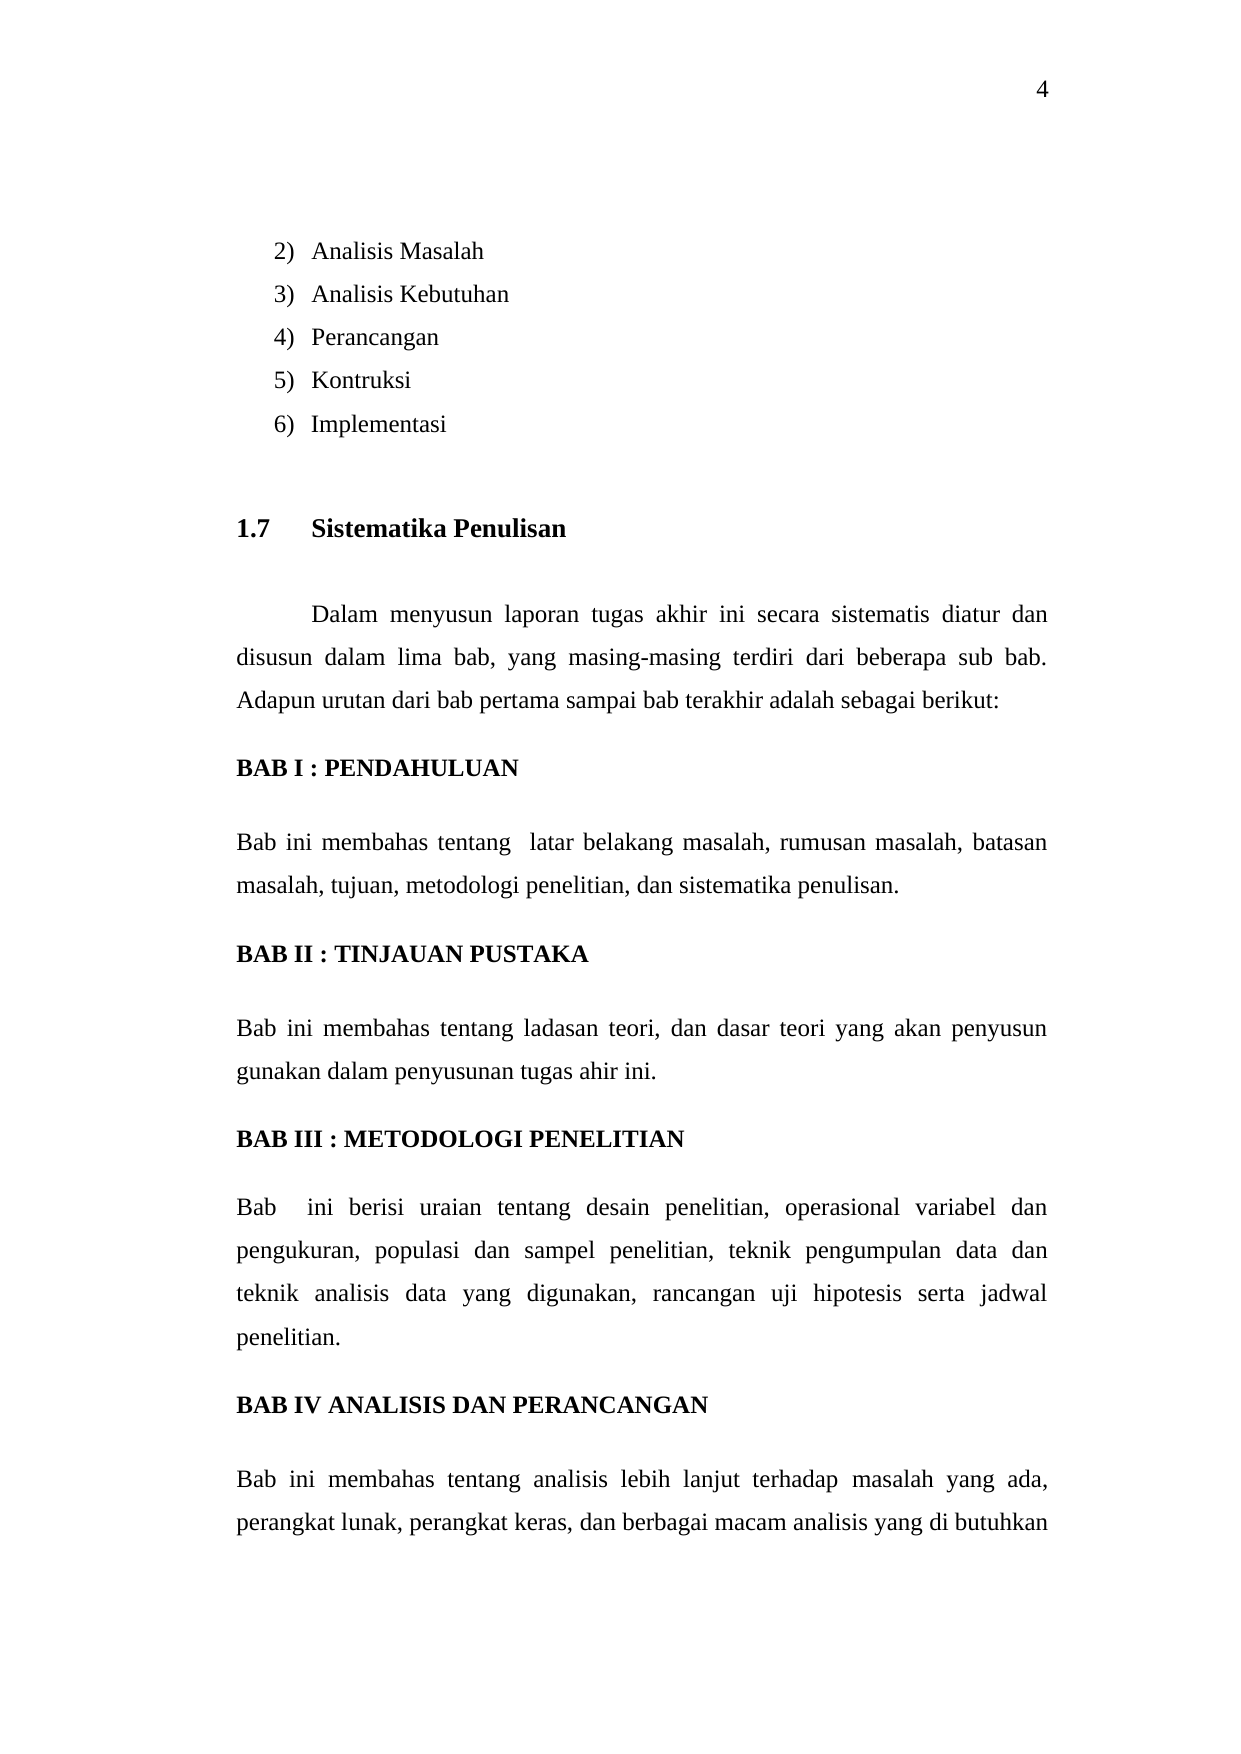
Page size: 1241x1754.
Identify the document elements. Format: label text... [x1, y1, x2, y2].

list Analisis Masalah [274, 236, 1048, 265]
text Bab ini berisi uraian tentang desain penelitian, operasional variabel dan pengukuran, populasi dan sampel penelitian, teknik pengumpulan data dan teknik analisis data yang digunakan, rancangan uji hipotesis serta jadwal penelitian. [236, 1192, 1048, 1350]
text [236, 1464, 1048, 1536]
text BAB III : METODOLOGI PENELITIAN [236, 1124, 1048, 1153]
text Bab ini membahas tentang ladasan teori, dan dasar teori yang akan penyusun gunakan dalam penyusunan tugas ahir ini. [236, 1013, 1048, 1085]
subtitle Sistematika Penulisan [236, 512, 1048, 543]
text Dalam menyusun laporan tugas akhir ini secara sistematis diatur dan disusun dalam lima bab, yang masing-masing terdiri dari beberapa sub bab. Adapun urutan dari bab pertama sampai bab terakhir adalah sebagai berikut: [236, 599, 1048, 714]
text BAB II : TINJAUAN PUSTAKA [236, 939, 1048, 967]
text BAB I : PENDAHULUAN [236, 753, 1048, 782]
text BAB IV ANALISIS DAN PERANCANGAN [236, 1390, 1048, 1418]
list Analisis Kebutuhan [274, 279, 1048, 308]
list Perancangan [274, 322, 1048, 351]
text Bab ini membahas tentang latar belakang masalah, rumusan masalah, batasan masalah, tujuan, metodologi penelitian, dan sistematika penulisan. [236, 827, 1048, 899]
list Kontruksi [274, 366, 1048, 394]
list Implementasi [273, 409, 1048, 437]
